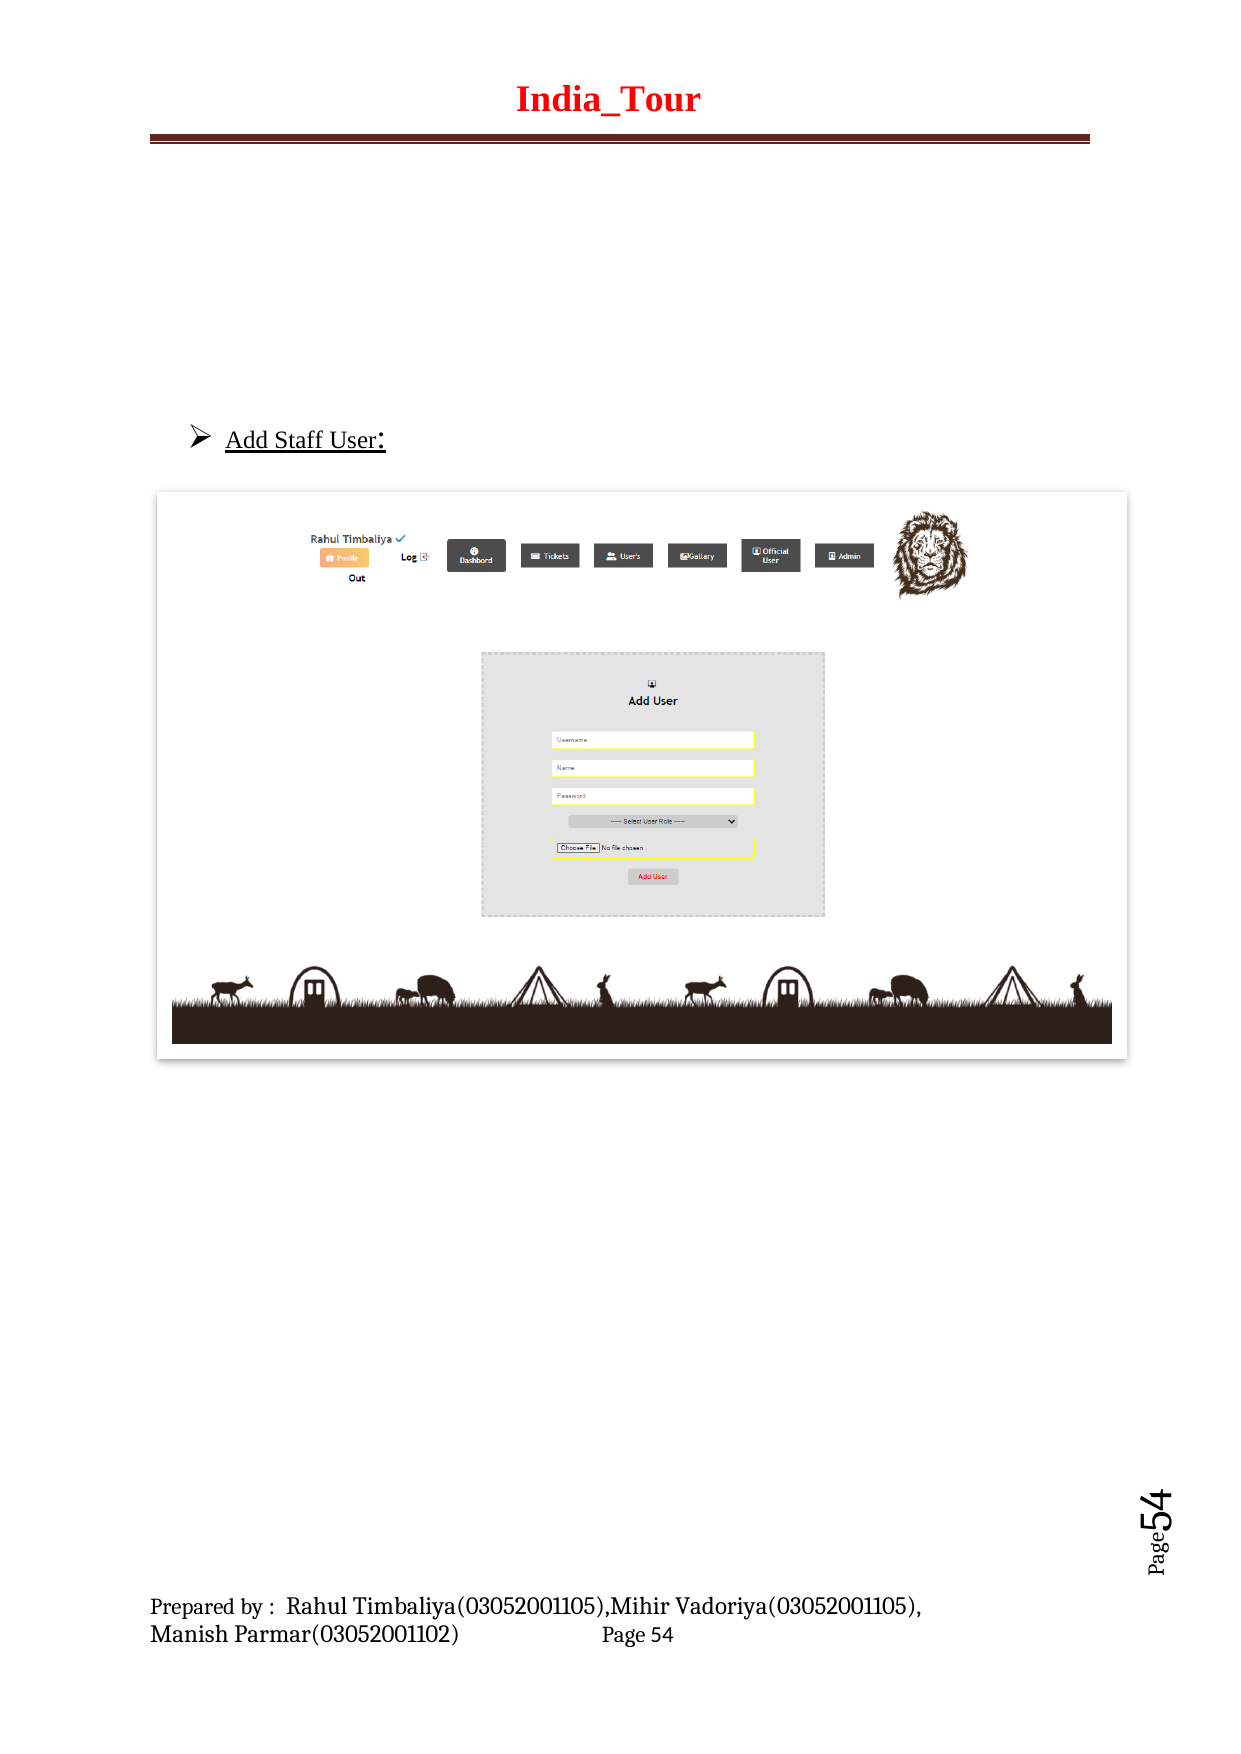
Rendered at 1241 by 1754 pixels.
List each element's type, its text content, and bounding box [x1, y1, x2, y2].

list Add Staff User: [187, 417, 1090, 456]
picture [172, 506, 1112, 1044]
